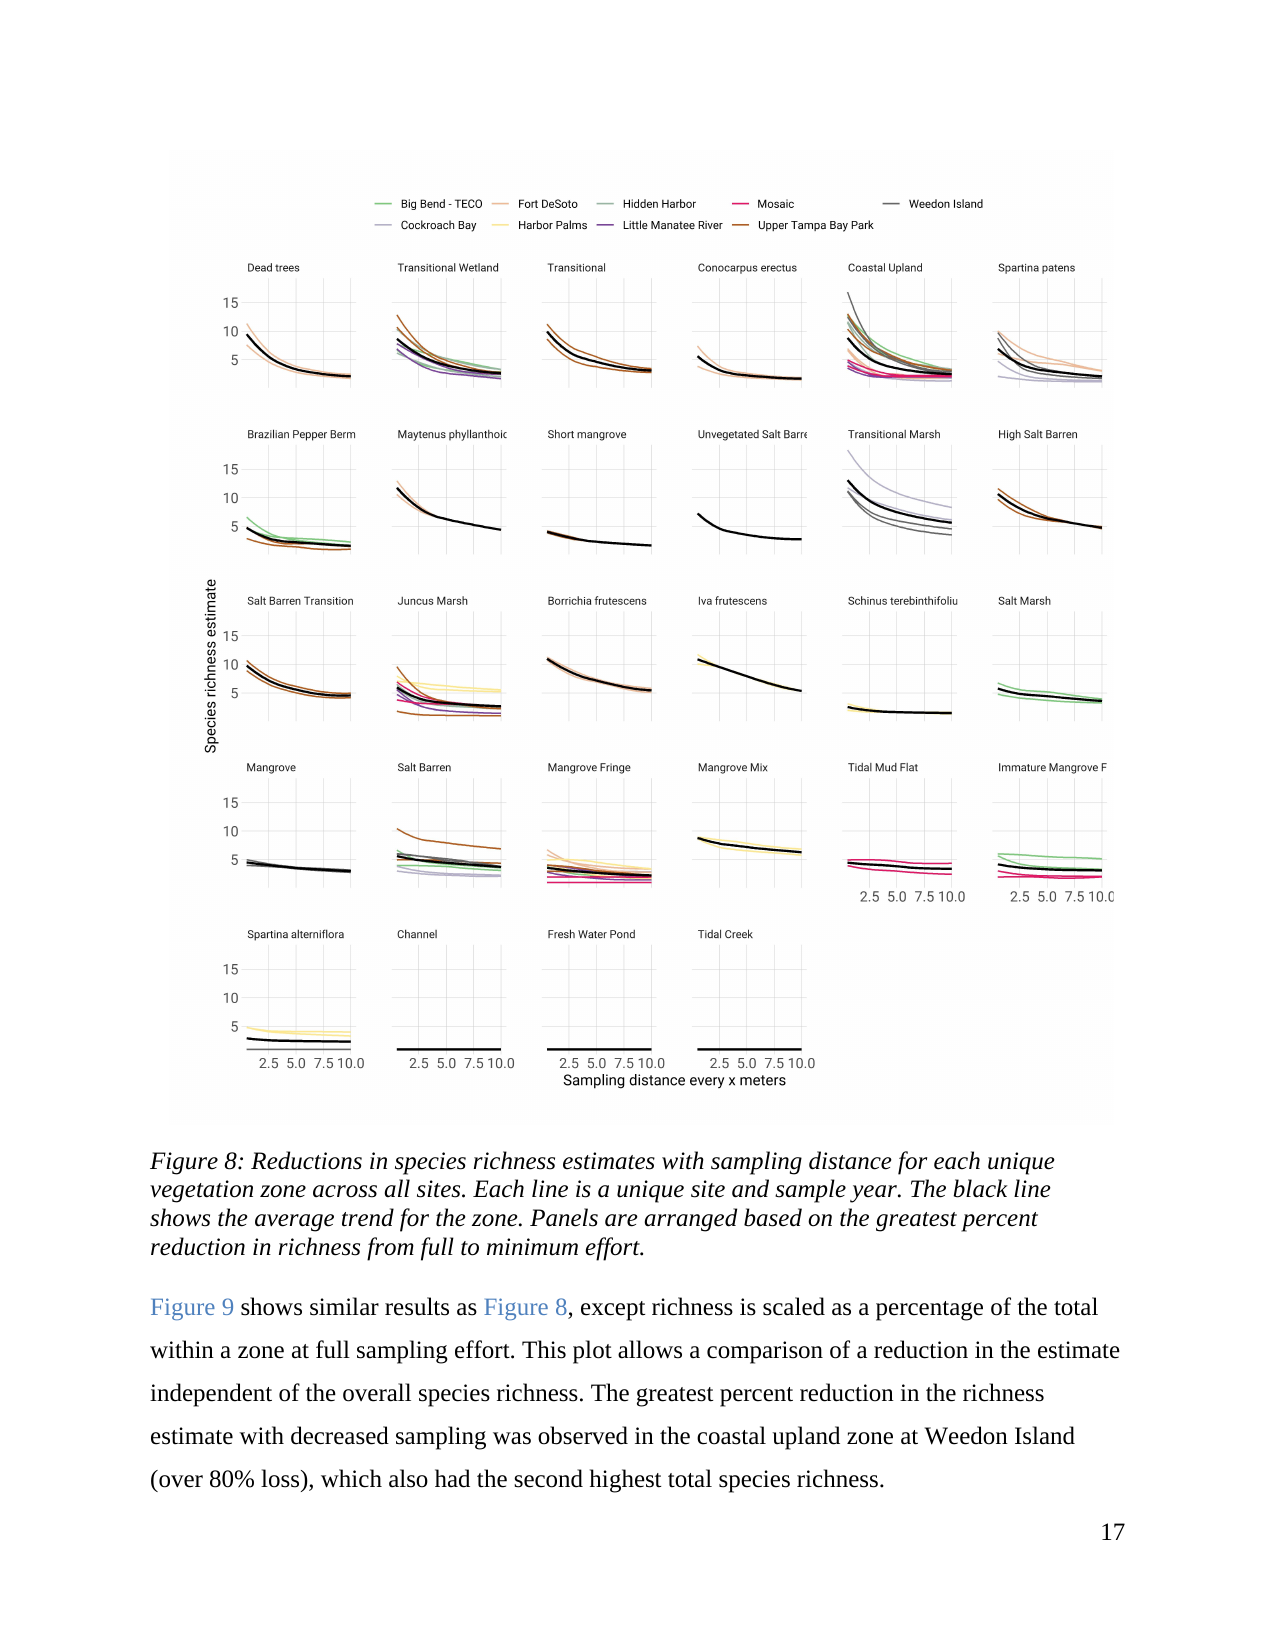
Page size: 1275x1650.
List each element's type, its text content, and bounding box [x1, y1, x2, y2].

table_header Figure 8: Reductions in species richness estimates with sampling distance for each unique vegetation zone across all sites. Each line is a unique site and sample year. The black line shows the average trend for the zone. Panels are arranged based on the greatest percent reduction in richness from full to minimum effort. [139, 150, 1114, 1273]
text Figure 9 shows similar results as Figure 8, except richness is scaled as a percentage of the total within a zone at full sampling effort. This plot allows a comparison of a reduction in the estimate independent of the overall species richness. The greatest percent reduction in the richness estimate with decreased sampling was observed in the coastal upland zone at Weedon Island (over 80% loss), which also had the second highest total species richness. [150, 1292, 1125, 1493]
picture [168, 150, 1114, 1125]
